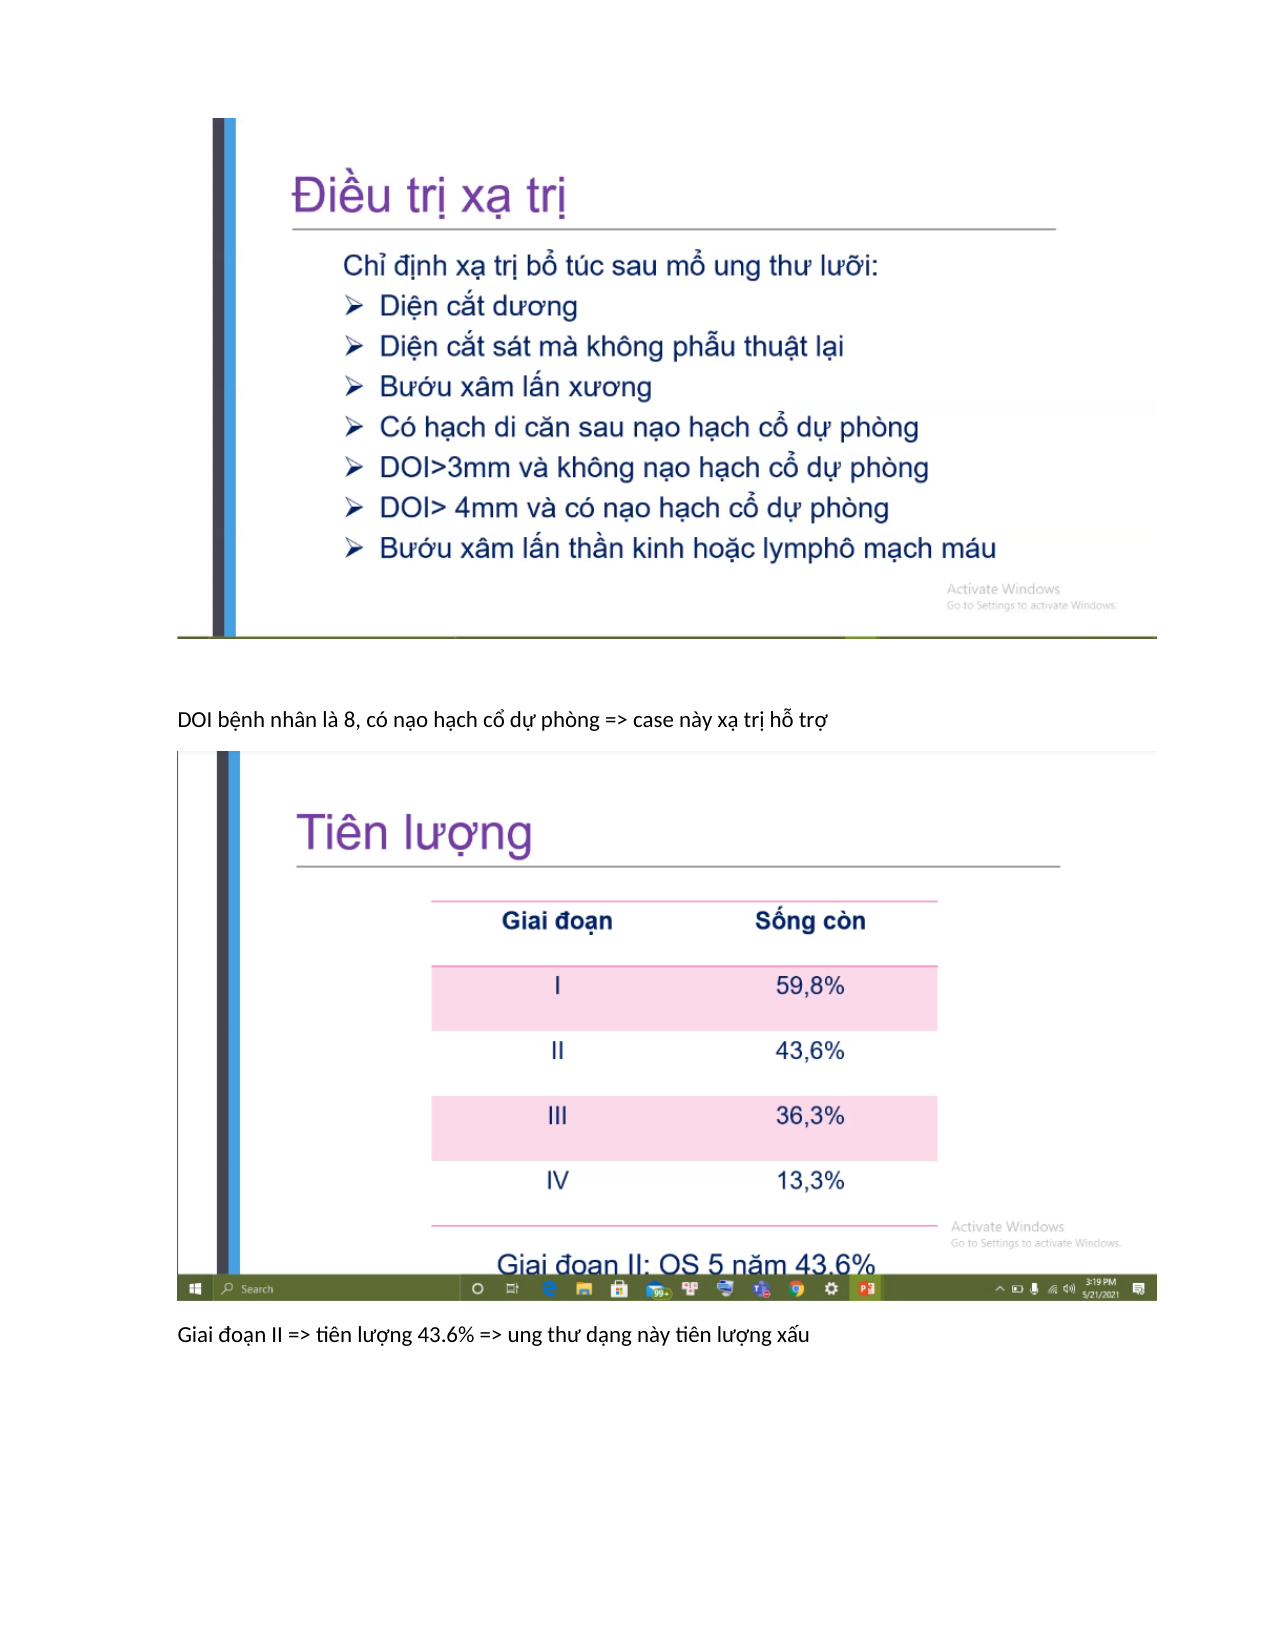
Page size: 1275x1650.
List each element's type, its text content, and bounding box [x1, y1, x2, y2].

picture [177, 118, 1157, 639]
picture [177, 751, 1157, 1302]
text DOI bệnh nhân là 8, có nạo hạch cổ dự phòng => case này xạ trị hỗ trợ [177, 705, 1157, 733]
text Giai đoạn II => tiên lượng 43.6% => ung thư dạng này tiên lượng xấu [177, 1321, 1157, 1349]
